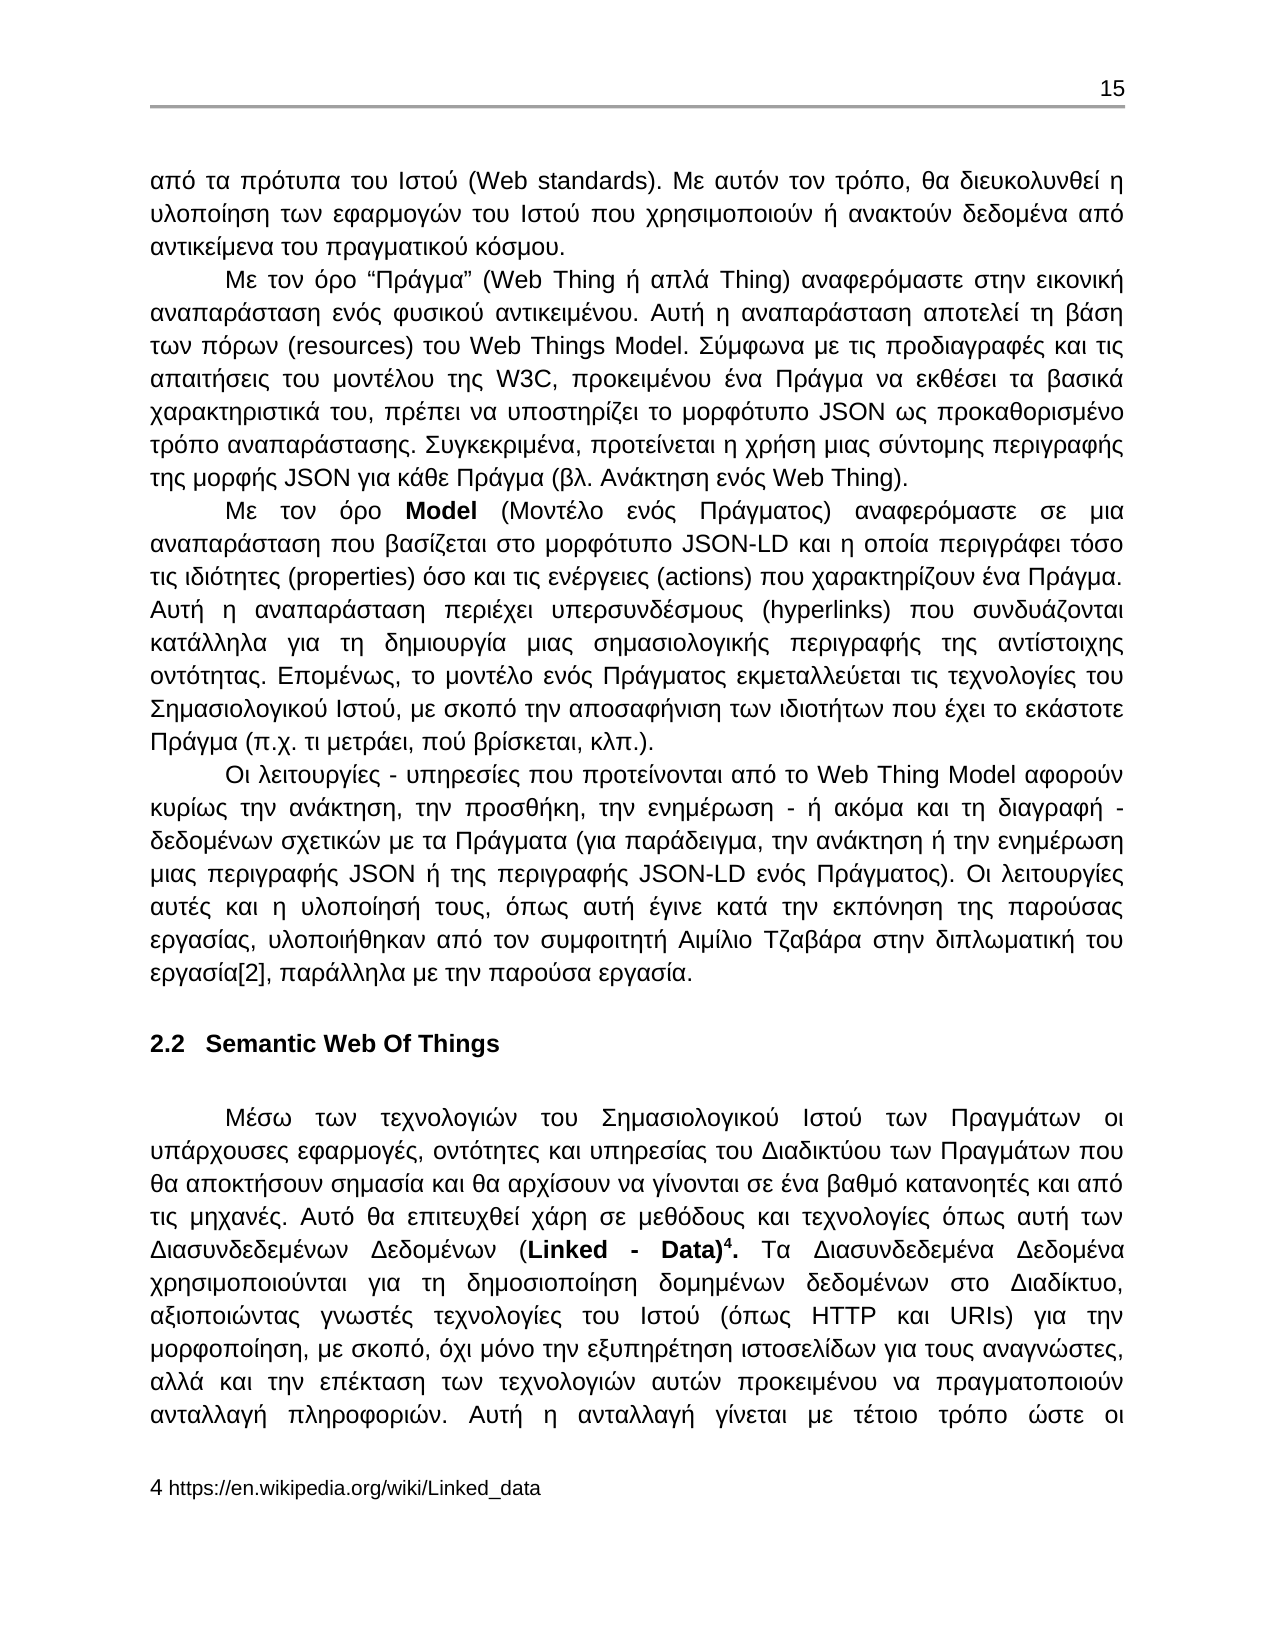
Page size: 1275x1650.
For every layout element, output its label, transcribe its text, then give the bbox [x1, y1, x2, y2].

subtitle 2.2 Semantic Web Of Things [150, 1029, 1125, 1057]
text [150, 166, 1125, 260]
text Με τον όρο Model (Μοντέλο ενός Πράγματος) αναφερόμαστε σε μια αναπαράσταση που βασίζεται στο μορφότυπο JSON-LD και η οποία περιγράφει τόσο τις ιδιότητες (properties) όσο και τις ενέργειες (actions) που χαρακτηρίζουν ένα Πράγμα. Αυτή η αναπαράσταση περιέχει υπερσυνδέσμους (hyperlinks) που συνδυάζονται κατάλληλα για τη δημιουργία μιας σημασιολογικής περιγραφής της αντίστοιχης οντότητας. Επομένως, το μοντέλο ενός Πράγματος εκμεταλλεύεται τις τεχνολογίες του Σημασιολογικού Ιστού, με σκοπό την αποσαφήνιση των ιδιοτήτων που έχει το εκάστοτε Πράγμα (π.χ. τι μετράει, πού βρίσκεται, κλπ.). [150, 496, 1125, 756]
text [150, 1103, 1125, 1429]
text Με τον όρο “Πράγμα” (Web Thing ή απλά Thing) αναφερόμαστε στην εικονική αναπαράσταση ενός φυσικού αντικειμένου. Αυτή η αναπαράσταση αποτελεί τη βάση των πόρων (resources) του Web Things Model. Σύμφωνα με τις προδιαγραφές και τις απαιτήσεις του μοντέλου της W3C, προκειμένου ένα Πράγμα να εκθέσει τα βασικά χαρακτηριστικά του, πρέπει να υποστηρίζει το μορφότυπο JSON ως προκαθορισμένο τρόπο αναπαράστασης. Συγκεκριμένα, προτείνεται η χρήση μιας σύντομης περιγραφής της μορφής JSON για κάθε Πράγμα (βλ. Ανάκτηση ενός Web Thing). [150, 265, 1125, 492]
text Οι λειτουργίες - υπηρεσίες που προτείνονται από το Web Thing Model αφορούν κυρίως την ανάκτηση, την προσθήκη, την ενημέρωση - ή ακόμα και τη διαγραφή - δεδομένων σχετικών με τα Πράγματα (για παράδειγμα, την ανάκτηση ή την ενημέρωση μιας περιγραφής JSON ή της περιγραφής JSON-LD ενός Πράγματος). Οι λειτουργίες αυτές και η υλοποίησή τους, όπως αυτή έγινε κατά την εκπόνηση της παρούσας εργασίας, υλοποιήθηκαν από τον συμφοιτητή Αιμίλιο Τζαβάρα στην διπλωματική του εργασία[2], παράλληλα με την παρούσα εργασία. [150, 760, 1125, 987]
